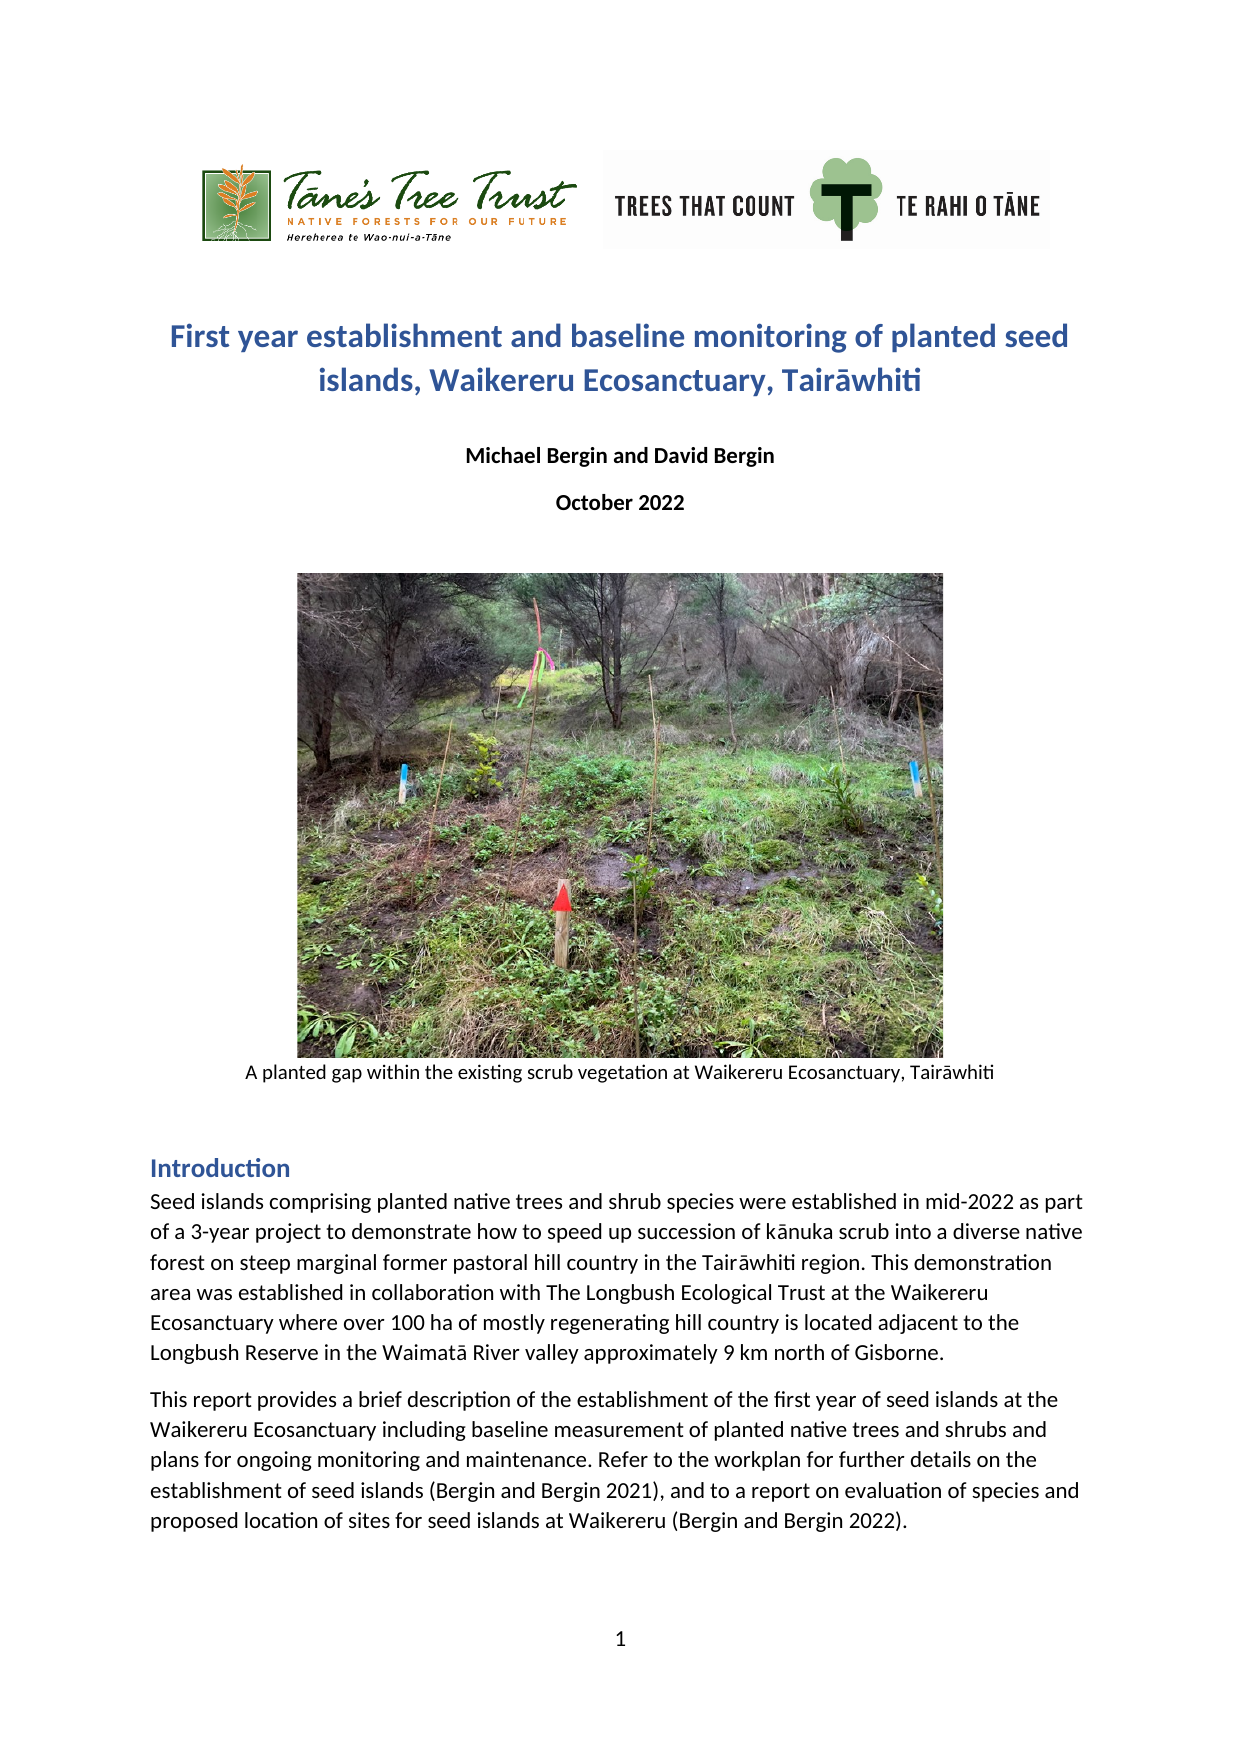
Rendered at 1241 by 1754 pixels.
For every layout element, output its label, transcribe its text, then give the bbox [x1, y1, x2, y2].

picture [297, 573, 944, 1058]
text October 2022 [150, 488, 1090, 516]
subtitle Introduction [150, 1152, 1090, 1184]
text A planted gap within the existing scrub vegetation at Waikereru Ecosanctuary, Tairāwhiti [150, 1059, 1090, 1085]
picture [603, 150, 1050, 249]
text This report provides a brief description of the establishment of the first year of seed islands at the Waikereru Ecosanctuary including baseline measurement of planted native trees and shrubs and plans for ongoing monitoring and maintenance. Refer to the workplan for further details on the establishment of seed islands (Bergin and Bergin 2021), and to a report on evaluation of species and proposed location of sites for seed islands at Waikereru (Bergin and Bergin 2022). [150, 1385, 1090, 1534]
picture [190, 151, 590, 249]
subtitle First year establishment and baseline monitoring of planted seed islands, Waikereru Ecosanctuary, Tairāwhiti [150, 315, 1090, 399]
text Michael Bergin and David Bergin [150, 441, 1090, 469]
text Seed islands comprising planted native trees and shrub species were established in mid-2022 as part of a 3-year project to demonstrate how to speed up succession of kānuka scrub into a diverse native forest on steep marginal former pastoral hill country in the Tairāwhiti region. This demonstration area was established in collaboration with The Longbush Ecological Trust at the Waikereru Ecosanctuary where over 100 ha of mostly regenerating hill country is located adjacent to the Longbush Reserve in the Waimatā River valley approximately 9 km north of Gisborne. [150, 1187, 1090, 1366]
